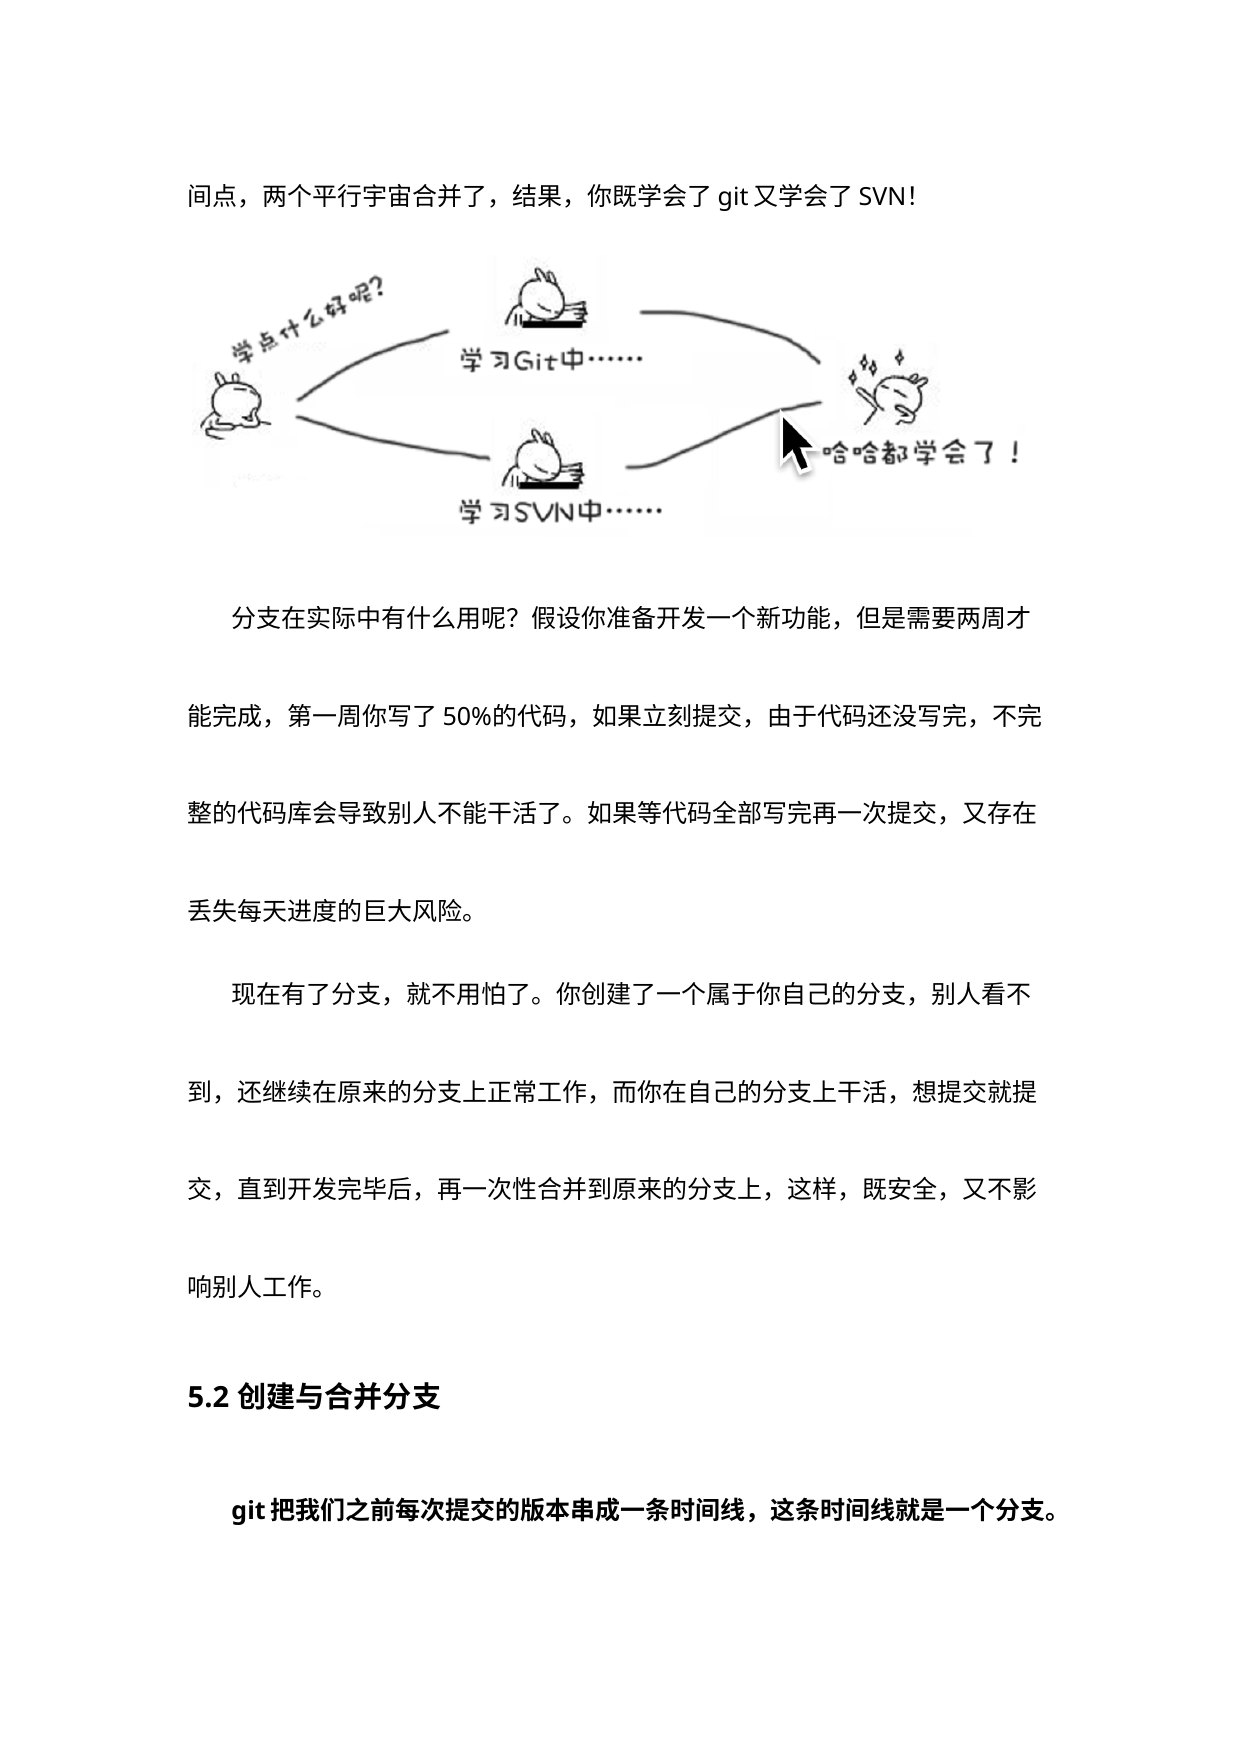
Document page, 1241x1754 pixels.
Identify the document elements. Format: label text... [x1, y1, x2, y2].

picture [187, 245, 1053, 551]
text 分支在实际中有什么用呢？假设你准备开发一个新功能，但是需要两周才能完成，第一周你写了50%的代码，如果立刻提交，由于代码还没写完，不完整的代码库会导致别人不能干活了。如果等代码全部写完再一次提交，又存在丢失每天进度的巨大风险。 [187, 584, 1053, 942]
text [187, 162, 1053, 227]
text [187, 1476, 1053, 1541]
text 现在有了分支，就不用怕了。你创建了一个属于你自己的分支，别人看不到，还继续在原来的分支上正常工作，而你在自己的分支上干活，想提交就提交，直到开发完毕后，再一次性合并到原来的分支上，这样，既安全，又不影响别人工作。 [187, 960, 1053, 1318]
subtitle 5.2 创建与合并分支 [187, 1363, 1053, 1428]
